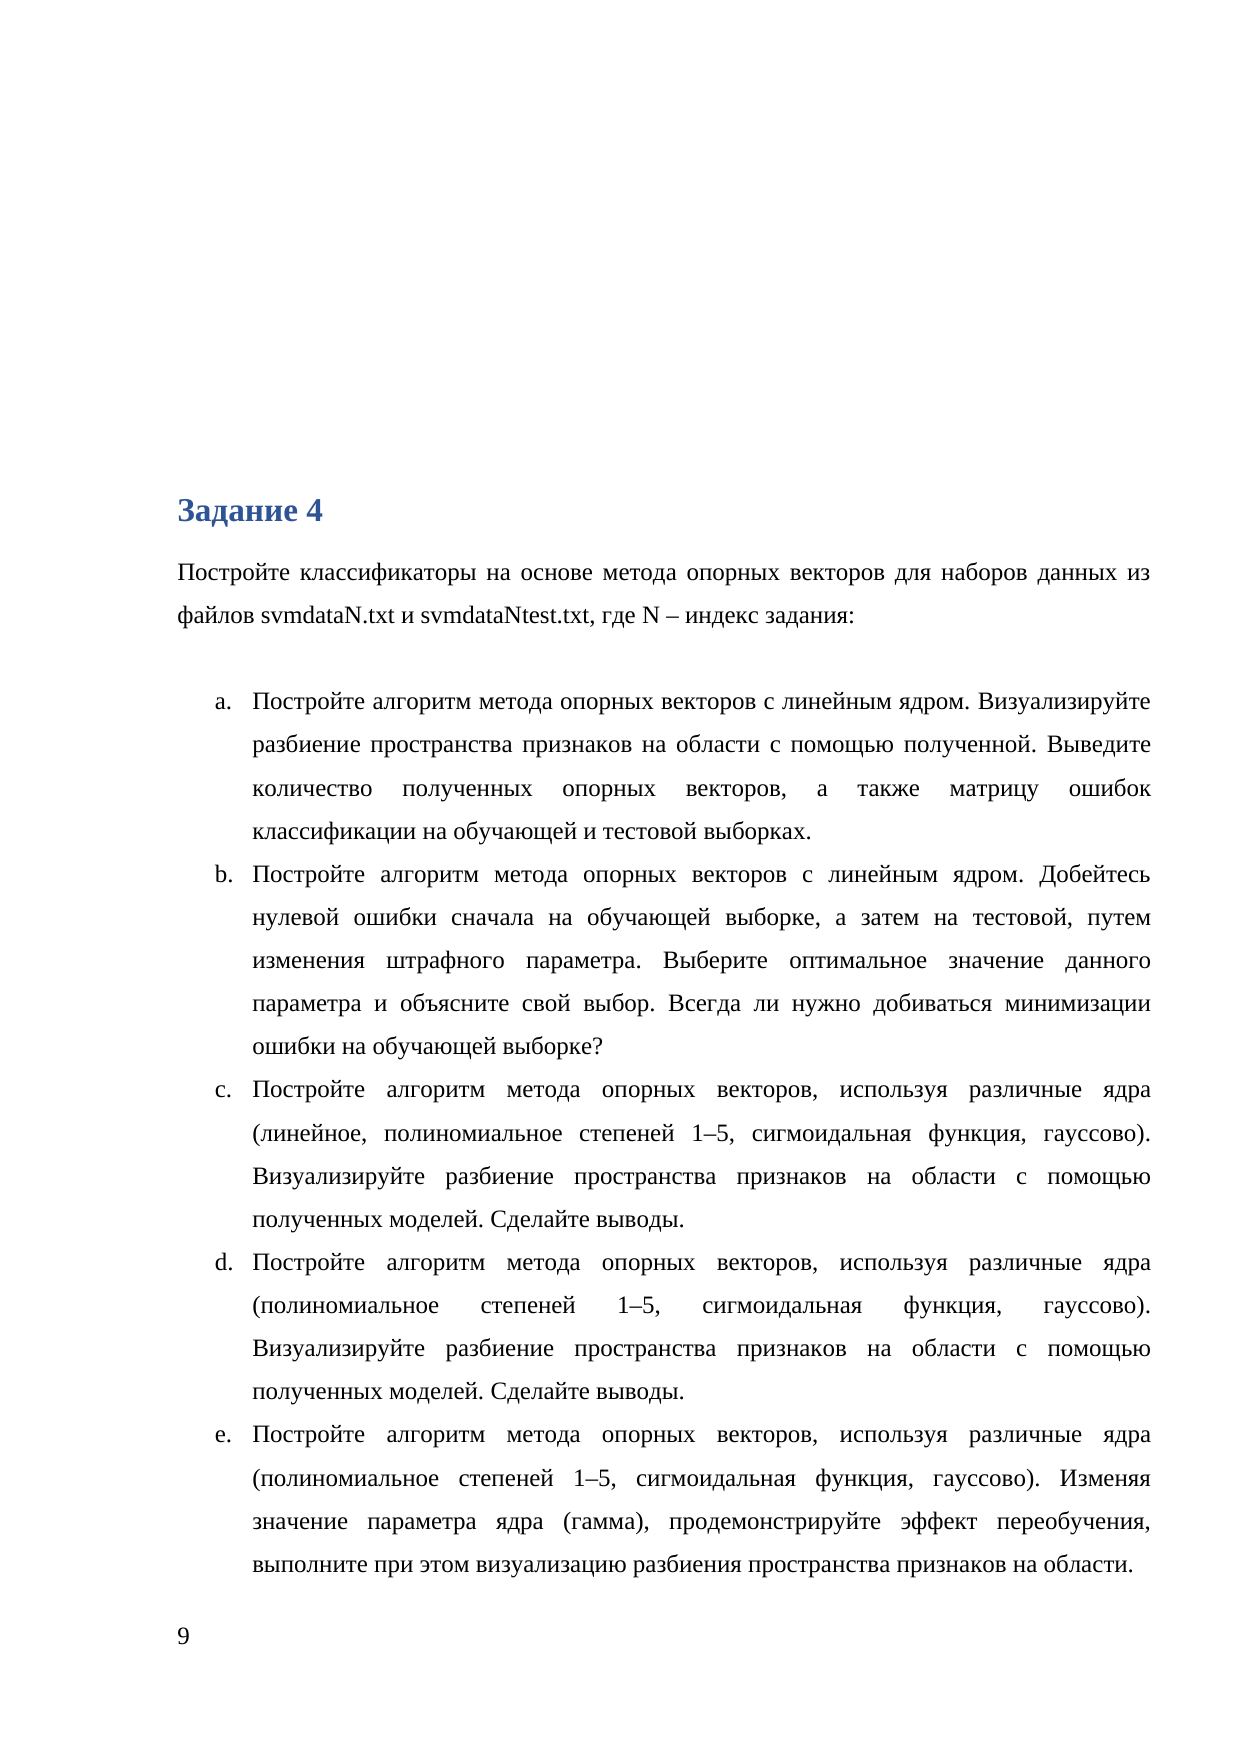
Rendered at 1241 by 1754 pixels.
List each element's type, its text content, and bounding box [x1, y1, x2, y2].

list Постройте алгоритм метода опорных векторов, используя различные ядра (полиномиальное степеней 1–5, сигмоидальная функция, гауссово). Визуализируйте разбиение пространства признаков на области с помощью полученных моделей. Сделайте выводы. [214, 1247, 1152, 1405]
subtitle Задание 4 [177, 490, 1152, 528]
list Постройте алгоритм метода опорных векторов, используя различные ядра (линейное, полиномиальное степеней 1–5, сигмоидальная функция, гауссово). Визуализируйте разбиение пространства признаков на области с помощью полученных моделей. Сделайте выводы. [214, 1074, 1152, 1233]
list Постройте алгоритм метода опорных векторов с линейным ядром. Добейтесь нулевой ошибки сначала на обучающей выборке, а затем на тестовой, путем изменения штрафного параметра. Выберите оптимальное значение данного параметра и объясните свой выбор. Всегда ли нужно добиваться минимизации ошибки на обучающей выборке? [214, 859, 1152, 1060]
list Постройте алгоритм метода опорных векторов, используя различные ядра (полиномиальное степеней 1–5, сигмоидальная функция, гауссово). Изменяя значение параметра ядра (гамма), продемонстрируйте эффект переобучения, выполните при этом визуализацию разбиения пространства признаков на области. [214, 1419, 1152, 1578]
list Постройте алгоритм метода опорных векторов с линейным ядром. Визуализируйте разбиение пространства признаков на области с помощью полученной. Выведите количество полученных опорных векторов, а также матрицу ошибок классификации на обучающей и тестовой выборках. [214, 686, 1152, 844]
text Постройте классификаторы на основе метода опорных векторов для наборов данных из файлов svmdataN.txt и svmdataNtest.txt, где N – индекс задания: [177, 557, 1152, 629]
